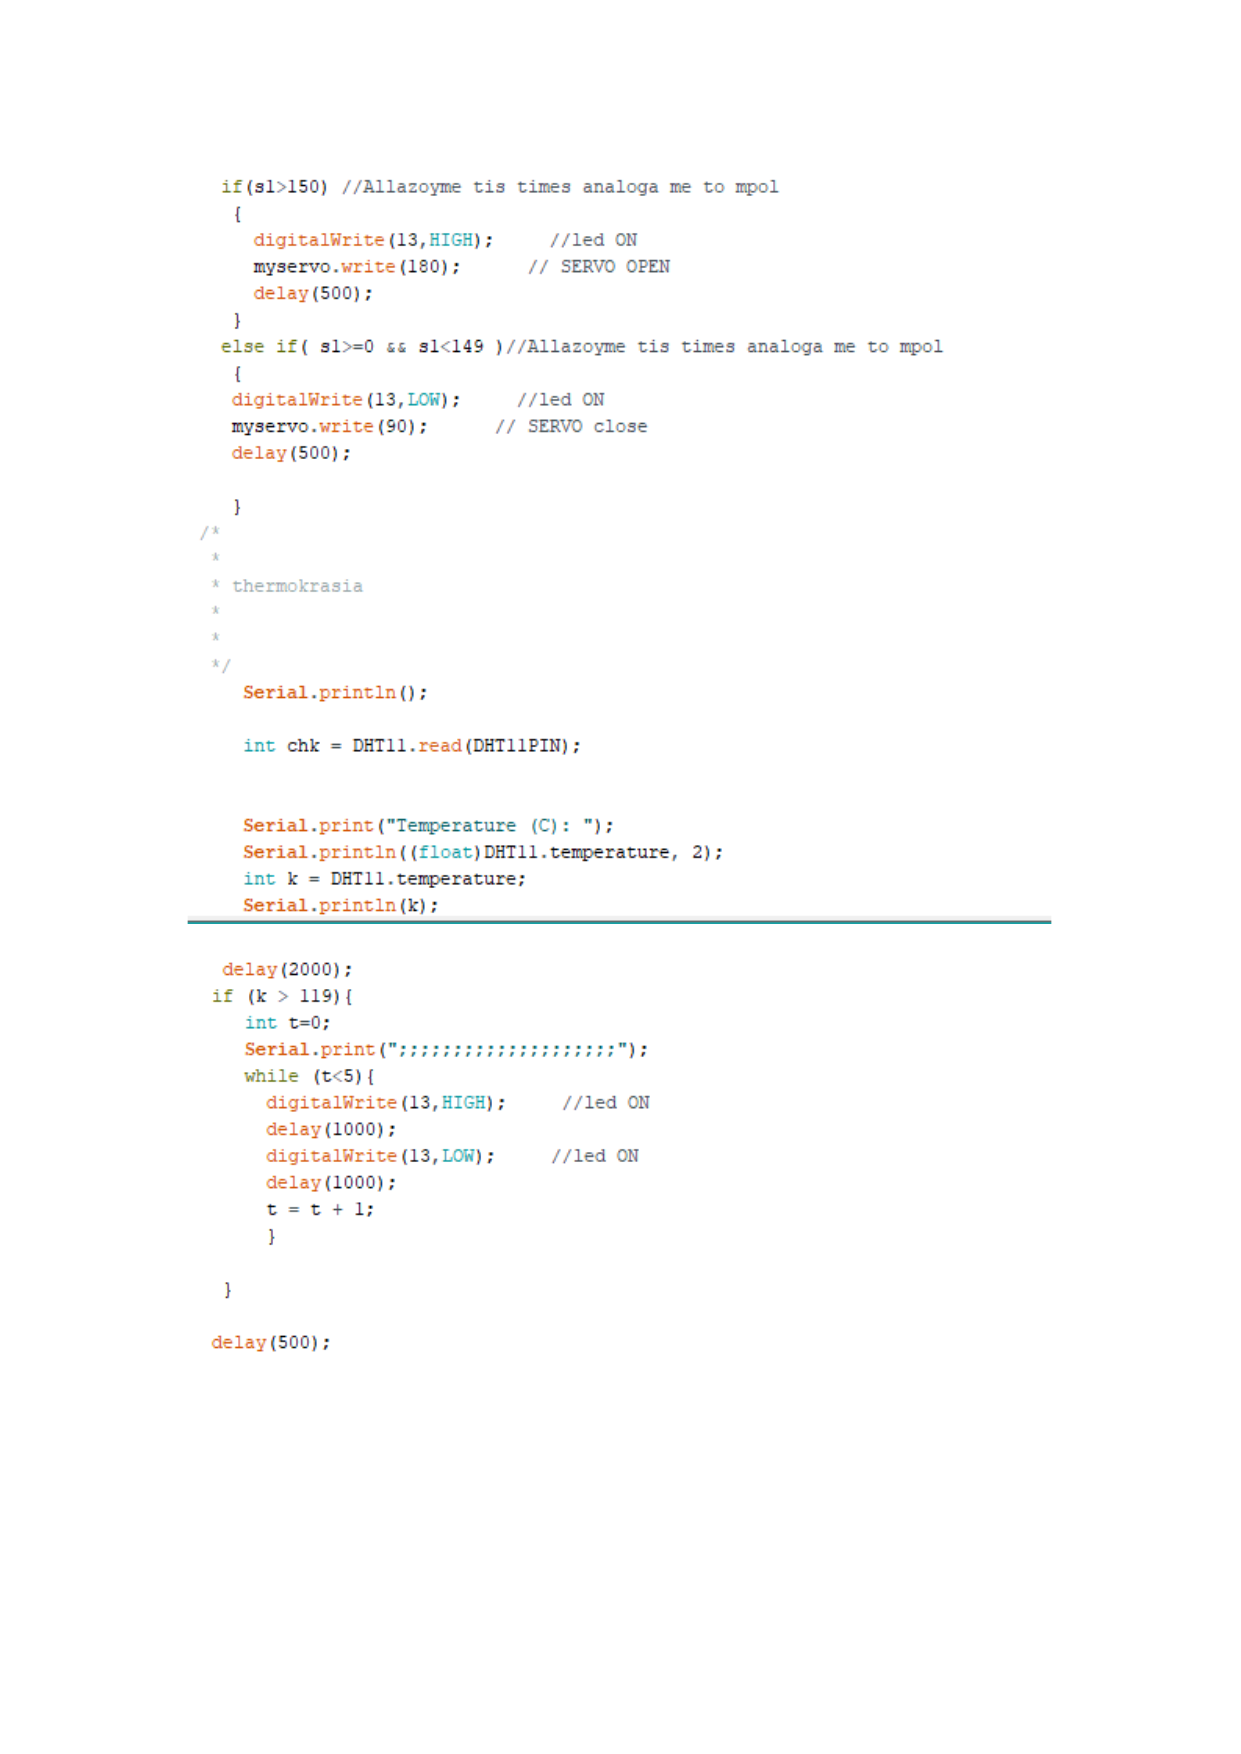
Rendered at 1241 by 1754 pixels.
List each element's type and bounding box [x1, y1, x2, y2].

picture [187, 150, 1052, 924]
picture [187, 952, 761, 1383]
